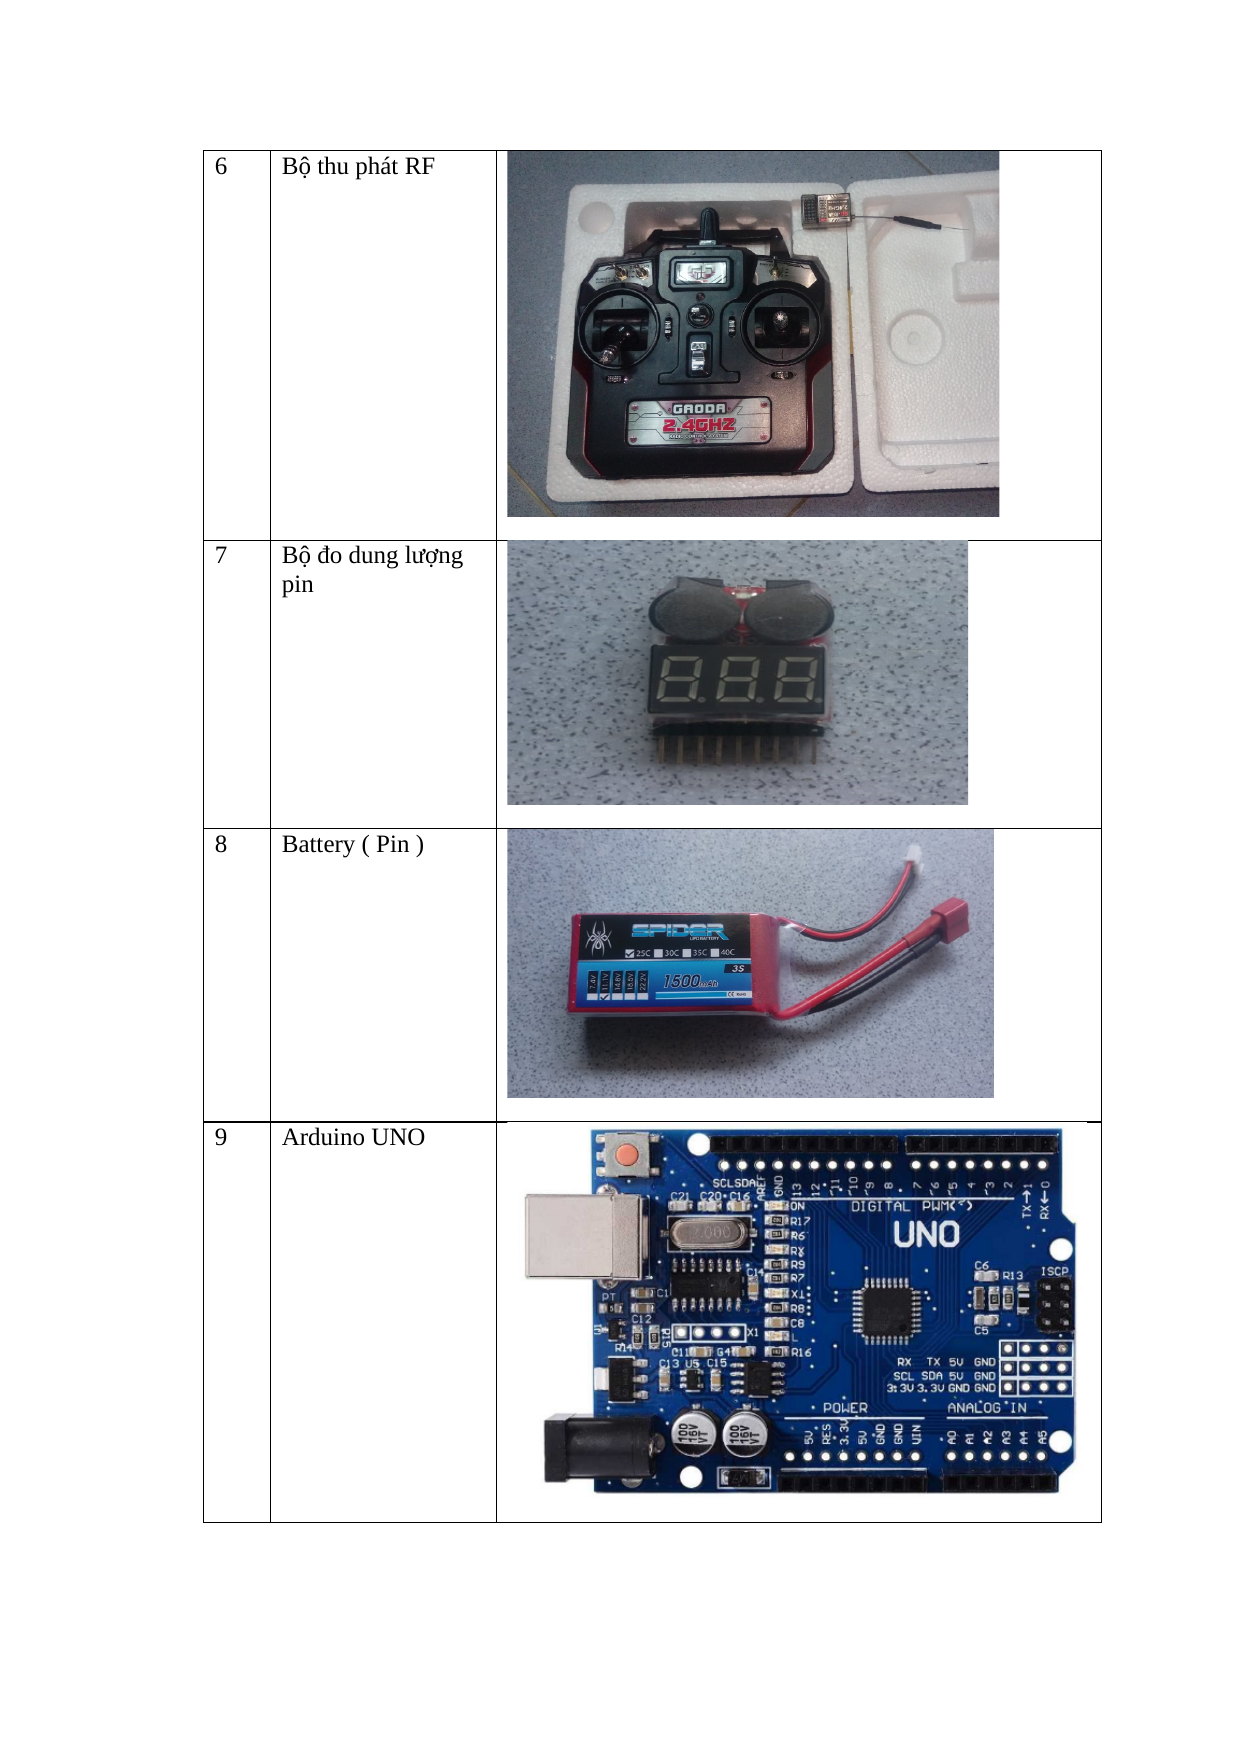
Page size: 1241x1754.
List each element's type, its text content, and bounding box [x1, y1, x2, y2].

table_cell [497, 829, 1101, 1121]
table_cell Bộ đo dung lượng pin [271, 541, 496, 828]
table_cell [497, 1123, 1101, 1522]
picture [507, 540, 969, 805]
table_cell 8 [204, 829, 270, 1121]
table_cell Bộ thu phát RF [271, 151, 496, 539]
table_cell Battery ( Pin ) [271, 829, 496, 1121]
table_cell [497, 151, 1101, 539]
table_cell Arduino UNO [271, 1123, 496, 1522]
picture [507, 829, 994, 1098]
table_cell 9 [204, 1123, 270, 1522]
table_cell 7 [204, 541, 270, 828]
table_cell 6 [204, 151, 270, 539]
picture [507, 1122, 1087, 1499]
table_cell [497, 541, 1101, 828]
picture [507, 151, 1000, 517]
